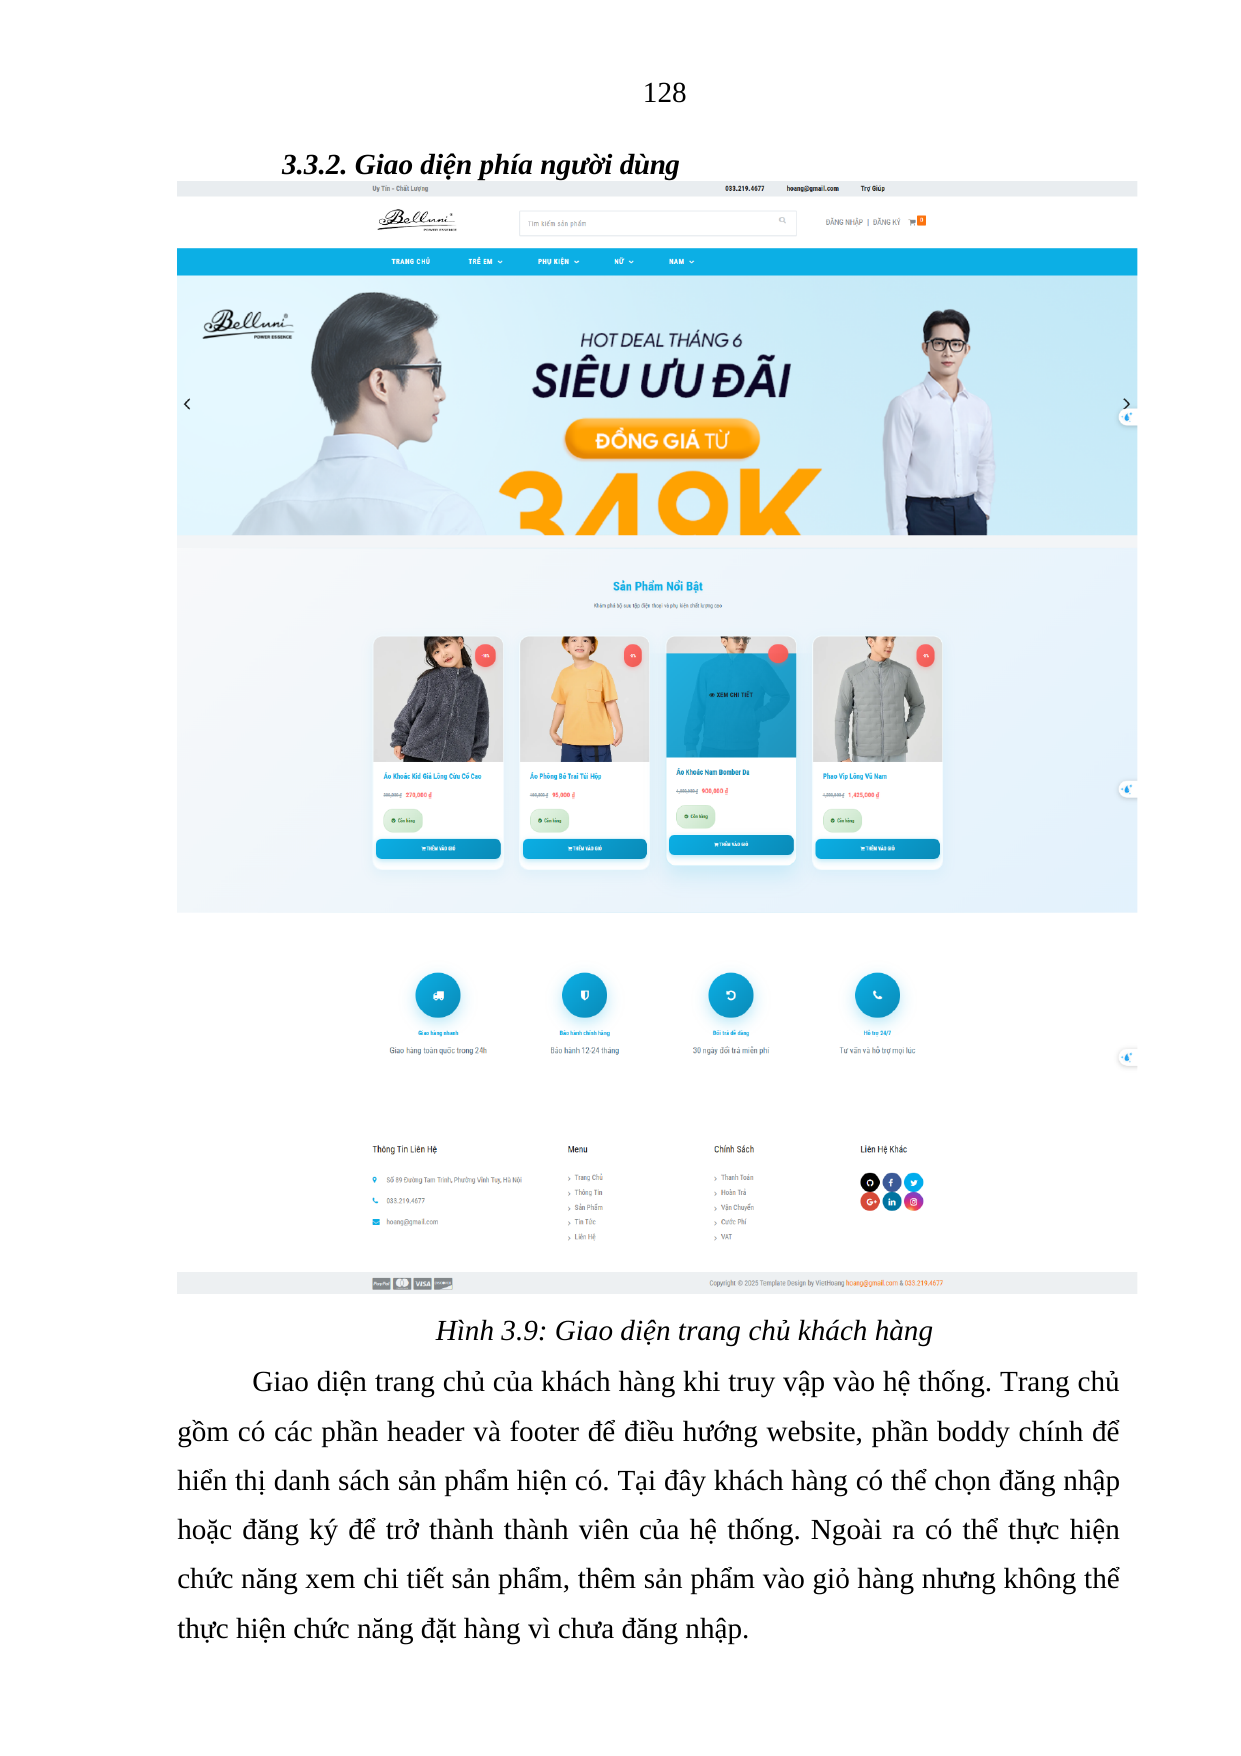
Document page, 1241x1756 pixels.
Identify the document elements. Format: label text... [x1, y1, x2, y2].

picture [177, 181, 1138, 248]
text Hình 3.9: Giao diện trang chủ khách hàng [436, 1313, 1137, 1347]
text Giao diện trang chủ của khách hàng khi truy vập vào hệ thống. Trang chủ gồm có các phần header và footer để điều hướng website, phần boddy chính để hiển thị danh sách sản phẩm hiện có. Tại đây khách hàng có thể chọn đăng nhập hoặc đăng ký để trở thành thành viên của hệ thống. Ngoài ra có thể thực hiện chức năng xem chi tiết sản phẩm, thêm sản phẩm vào giỏ hàng nhưng không thể thực hiện chức năng đặt hàng vì chưa đăng nhập. [177, 1364, 1121, 1644]
picture [177, 276, 1138, 1294]
picture [539, 259, 551, 264]
picture [559, 258, 568, 264]
picture [397, 259, 413, 263]
subtitle Giao diện phía người dùng [282, 147, 1137, 181]
